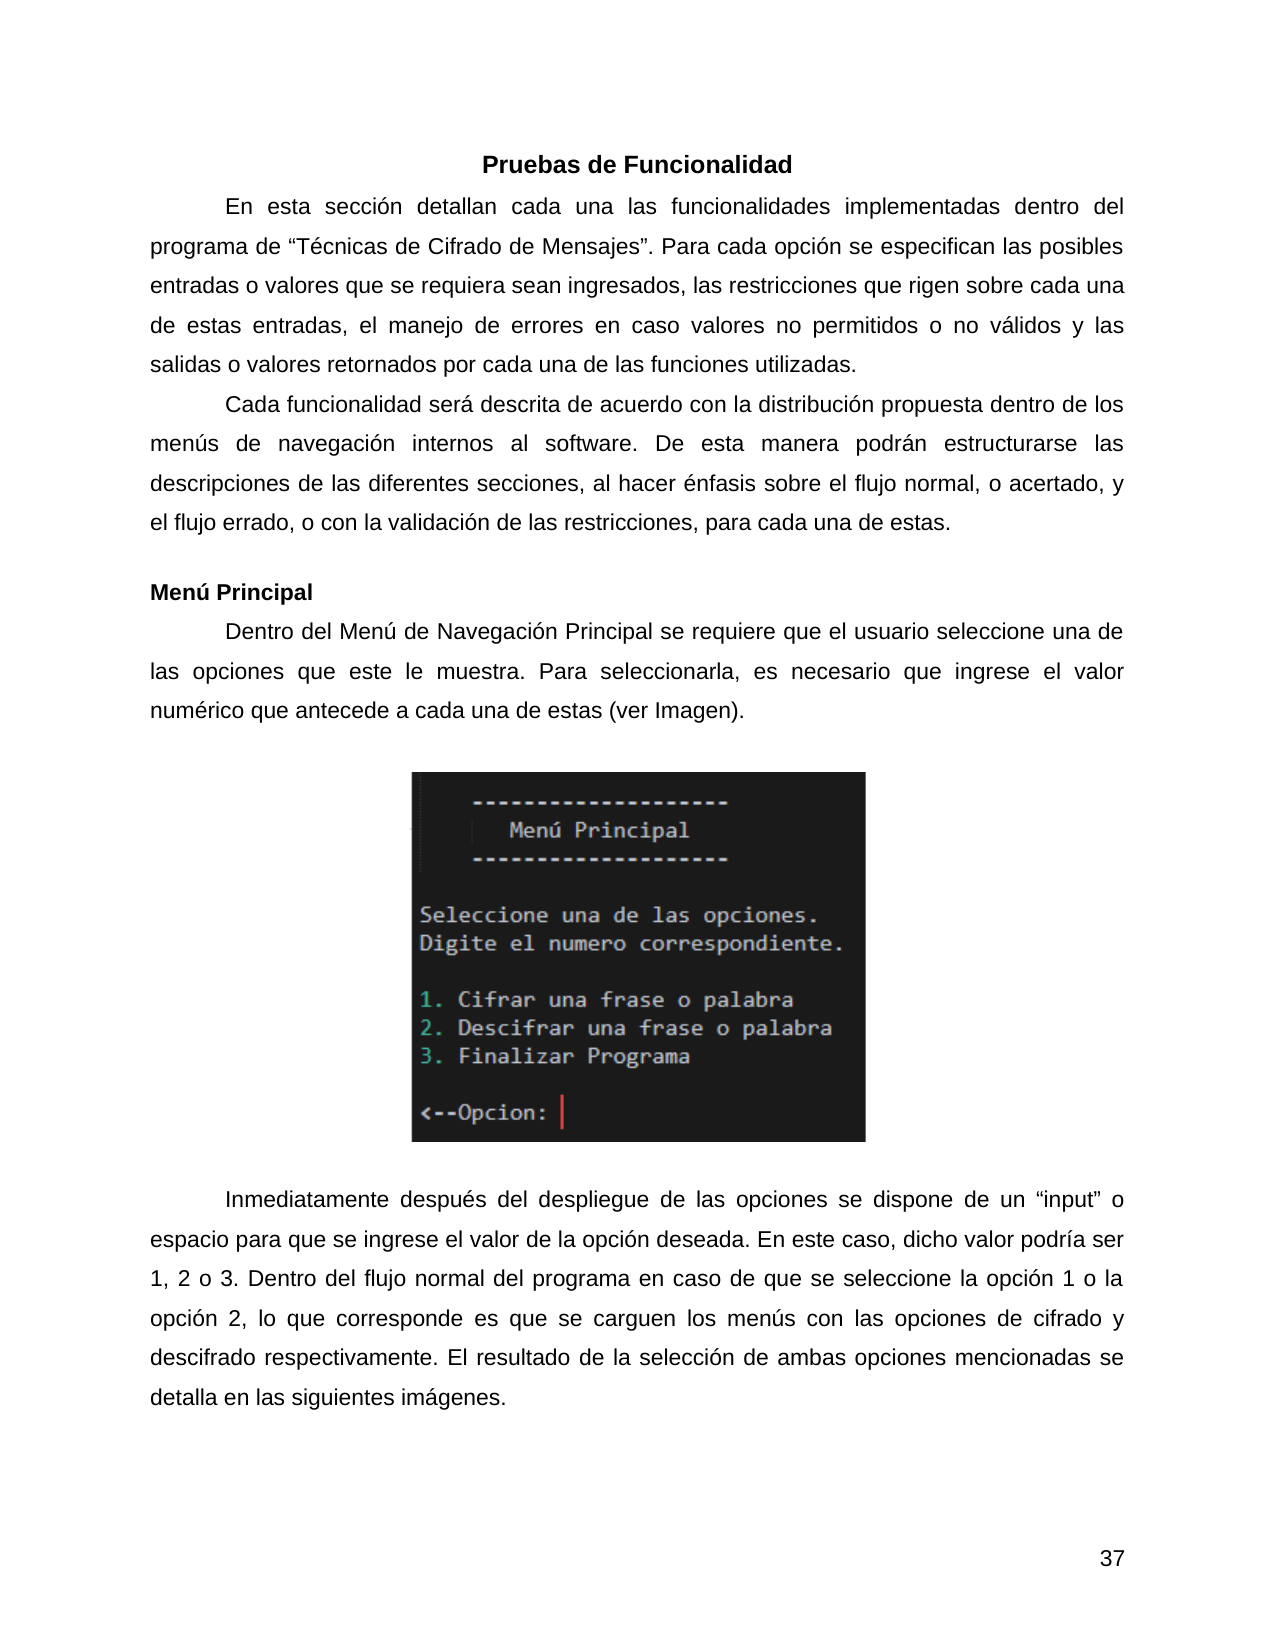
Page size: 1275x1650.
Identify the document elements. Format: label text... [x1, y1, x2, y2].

picture [409, 772, 866, 1142]
subtitle Pruebas de Funcionalidad [150, 150, 1125, 179]
text En esta sección detallan cada una las funcionalidades implementadas dentro del programa de “Técnicas de Cifrado de Mensajes”. Para cada opción se especifican las posibles entradas o valores que se requiera sean ingresados, las restricciones que rigen sobre cada una de estas entradas, el manejo de errores en caso valores no permitidos o no válidos y las salidas o valores retornados por cada una de las funciones utilizadas. [150, 193, 1125, 377]
text Dentro del Menú de Navegación Principal se requiere que el usuario seleccione una de las opciones que este le muestra. Para seleccionarla, es necesario que ingrese el valor numérico que antecede a cada una de estas (ver Imagen). [150, 618, 1125, 723]
text Cada funcionalidad será descrita de acuerdo con la distribución propuesta dentro de los menús de navegación internos al software. De esta manera podrán estructurarse las descripciones de las diferentes secciones, al hacer énfasis sobre el flujo normal, o acertado, y el flujo errado, o con la validación de las restricciones, para cada una de estas. [150, 391, 1125, 535]
subtitle Menú Principal [150, 579, 1125, 605]
